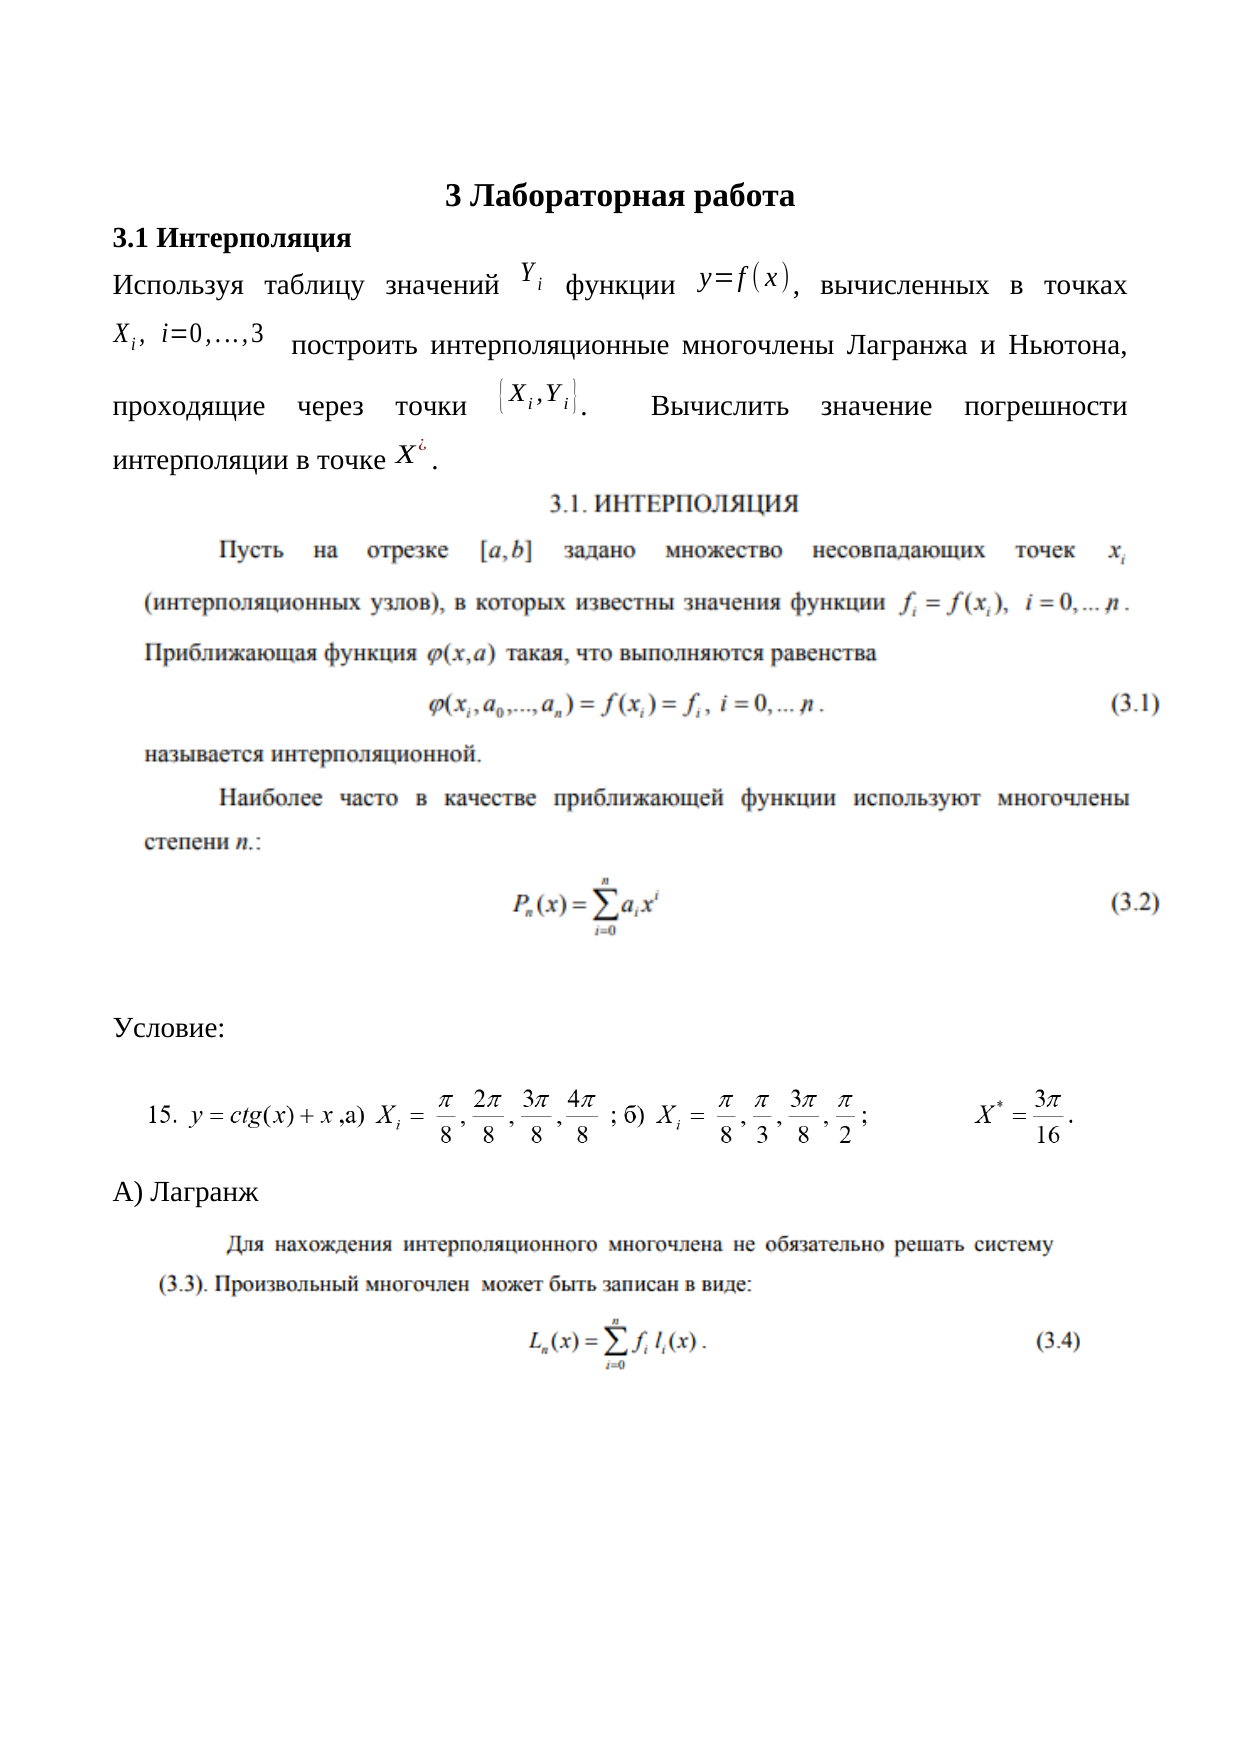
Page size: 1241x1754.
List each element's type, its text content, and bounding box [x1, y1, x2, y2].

text Условие: [112, 1010, 1128, 1044]
text Используя таблицу значений функции , вычисленных в точках построить интерполяционные многочлены Лагранжа и Ньютона, проходящие через точки . Вычислить значение погрешности интерполяции в точке . [112, 257, 1128, 476]
subtitle 3 Лабораторная работа [112, 175, 1128, 213]
subtitle 3.1 Интерполяция [112, 221, 1128, 254]
picture [112, 1063, 1128, 1172]
picture [112, 1210, 1128, 1426]
text А) Лагранж [112, 1172, 1128, 1210]
picture [112, 492, 1193, 944]
